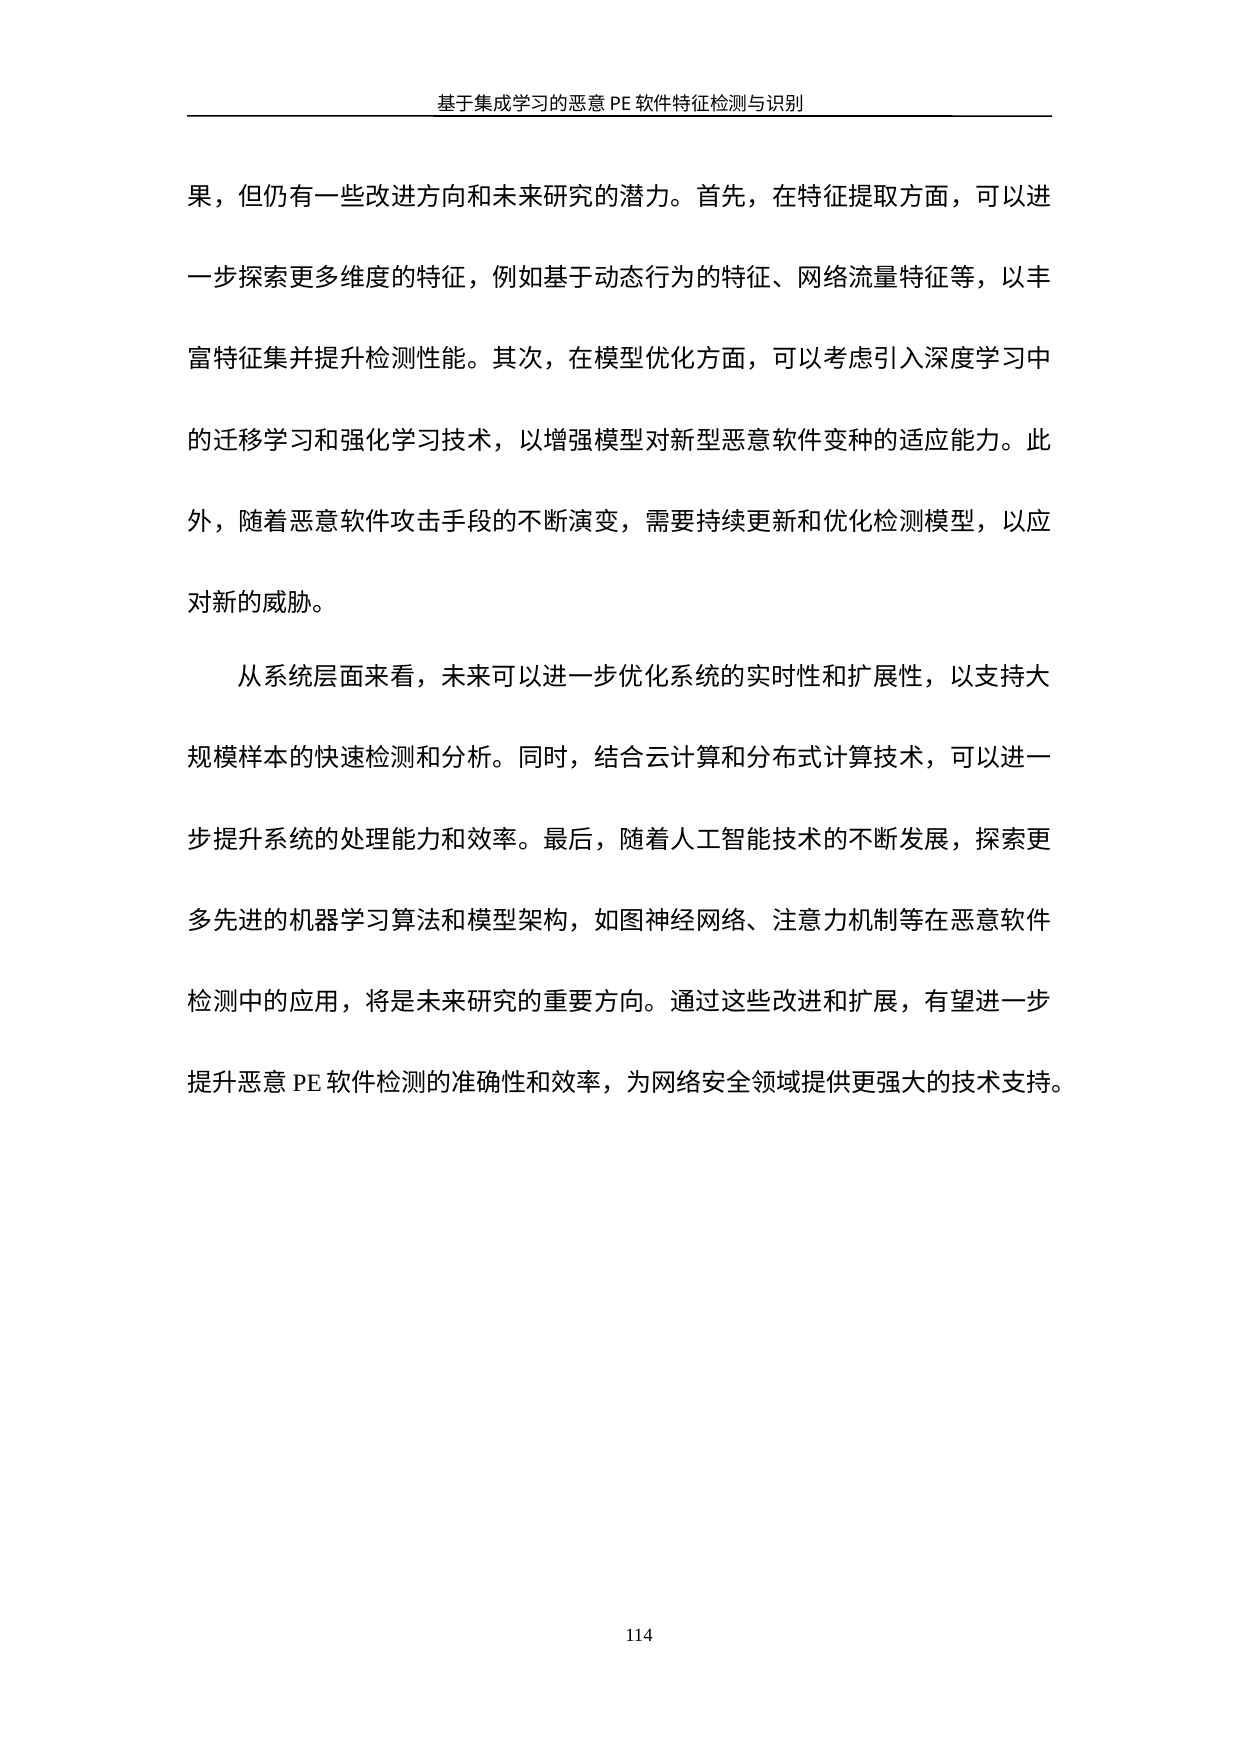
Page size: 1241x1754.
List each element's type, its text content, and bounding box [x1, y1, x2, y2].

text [187, 162, 1053, 633]
text 从系统层面来看，未来可以进一步优化系统的实时性和扩展性，以支持大规模样本的快速检测和分析。同时，结合云计算和分布式计算技术，可以进一步提升系统的处理能力和效率。最后，随着人工智能技术的不断发展，探索更多先进的机器学习算法和模型架构，如图神经网络、注意力机制等在恶意软件检测中的应用，将是未来研究的重要方向。通过这些改进和扩展，有望进一步提升恶意PE软件检测的准确性和效率，为网络安全领域提供更强大的技术支持。 [187, 642, 1053, 1113]
